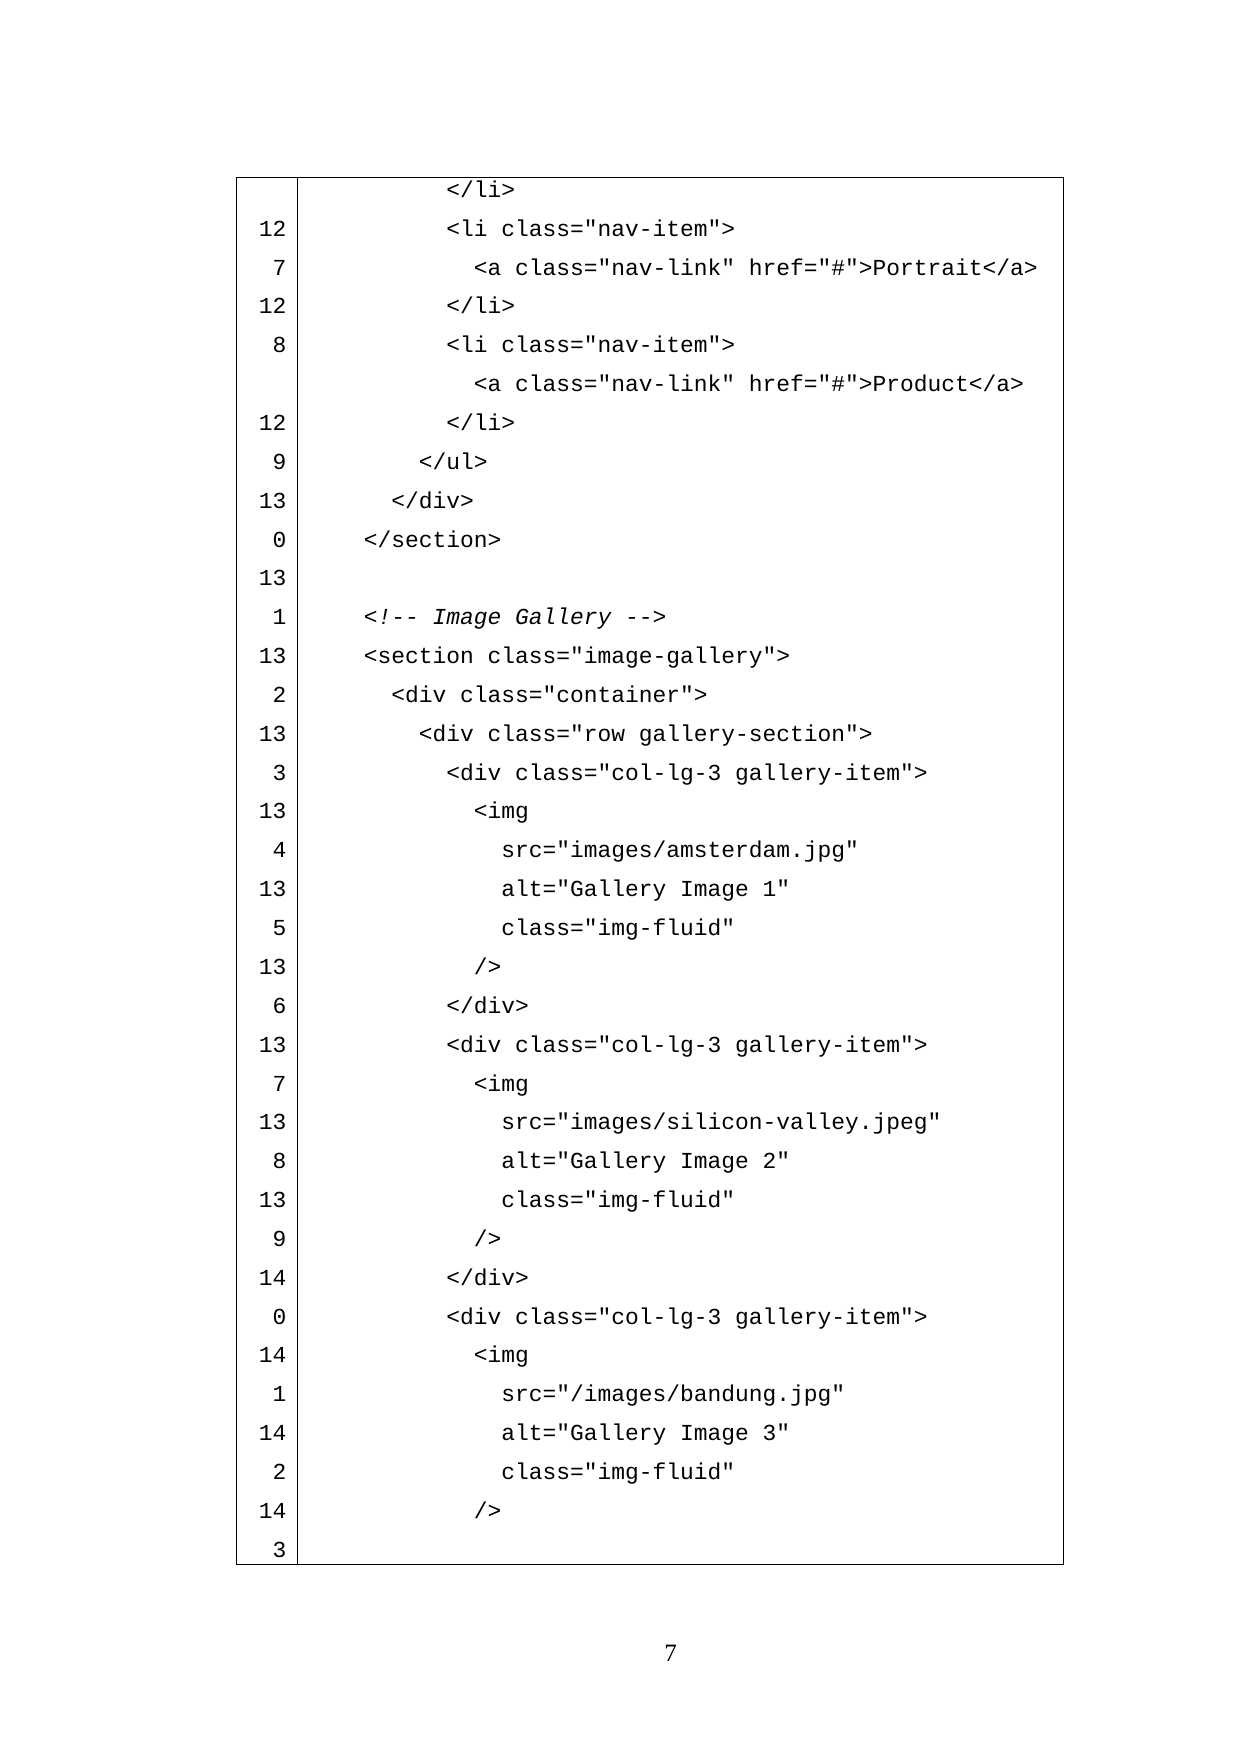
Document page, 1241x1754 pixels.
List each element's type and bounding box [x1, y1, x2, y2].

table_header [237, 178, 297, 1564]
table_header [298, 178, 1063, 1564]
